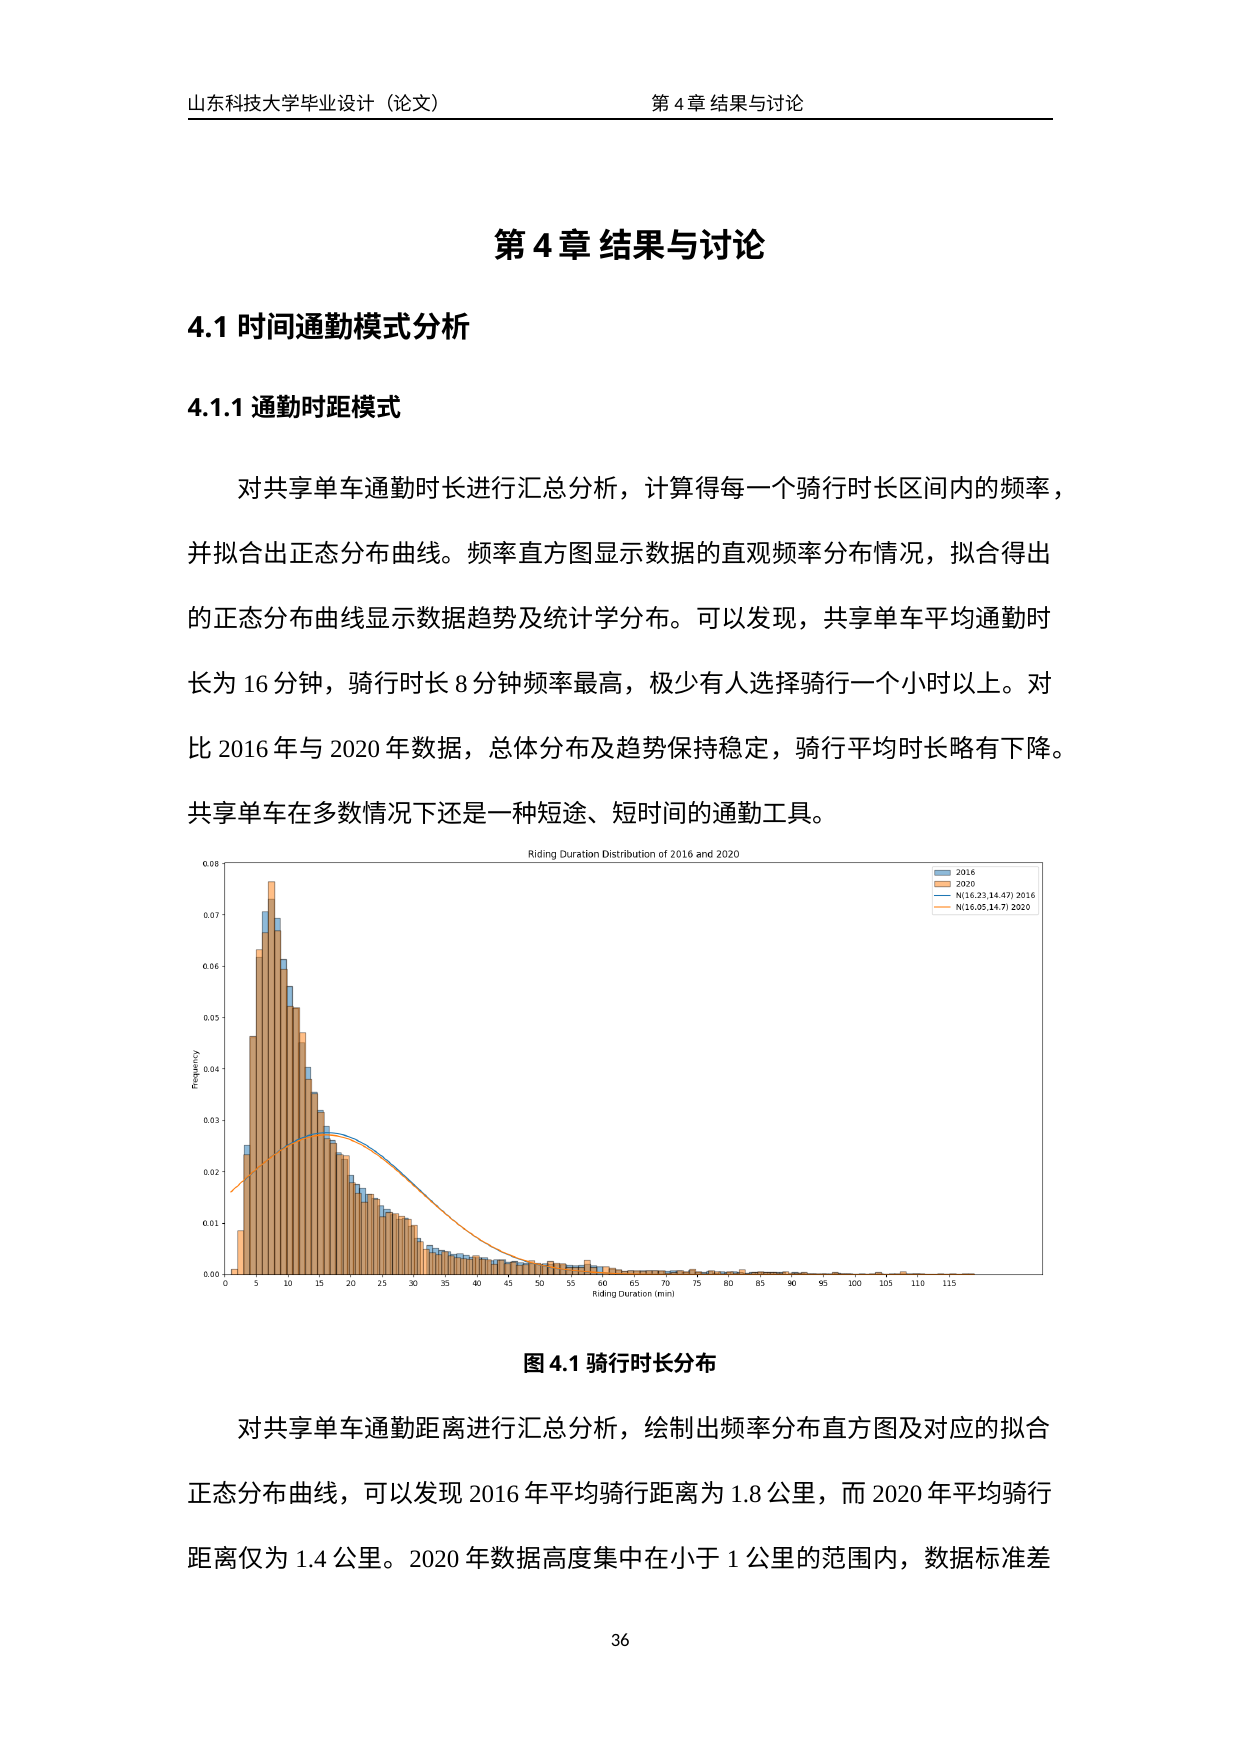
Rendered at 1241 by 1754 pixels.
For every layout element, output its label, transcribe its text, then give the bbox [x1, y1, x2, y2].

text 4.1.1 通勤时距模式 [187, 373, 1053, 438]
text 图4.1 骑行时长分布 [187, 1345, 1053, 1378]
text 第4章 结果与讨论 [187, 211, 1053, 276]
list 4.1 时间通勤模式分析 [187, 292, 1053, 357]
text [187, 1394, 1053, 1589]
picture [187, 844, 1053, 1300]
text 对共享单车通勤时长进行汇总分析，计算得每一个骑行时长区间内的频率，并拟合出正态分布曲线。频率直方图显示数据的直观频率分布情况，拟合得出的正态分布曲线显示数据趋势及统计学分布。可以发现，共享单车平均通勤时长为16分钟，骑行时长8分钟频率最高，极少有人选择骑行一个小时以上。对比2016年与2020年数据，总体分布及趋势保持稳定，骑行平均时长略有下降。共享单车在多数情况下还是一种短途、短时间的通勤工具。 [187, 454, 1053, 844]
